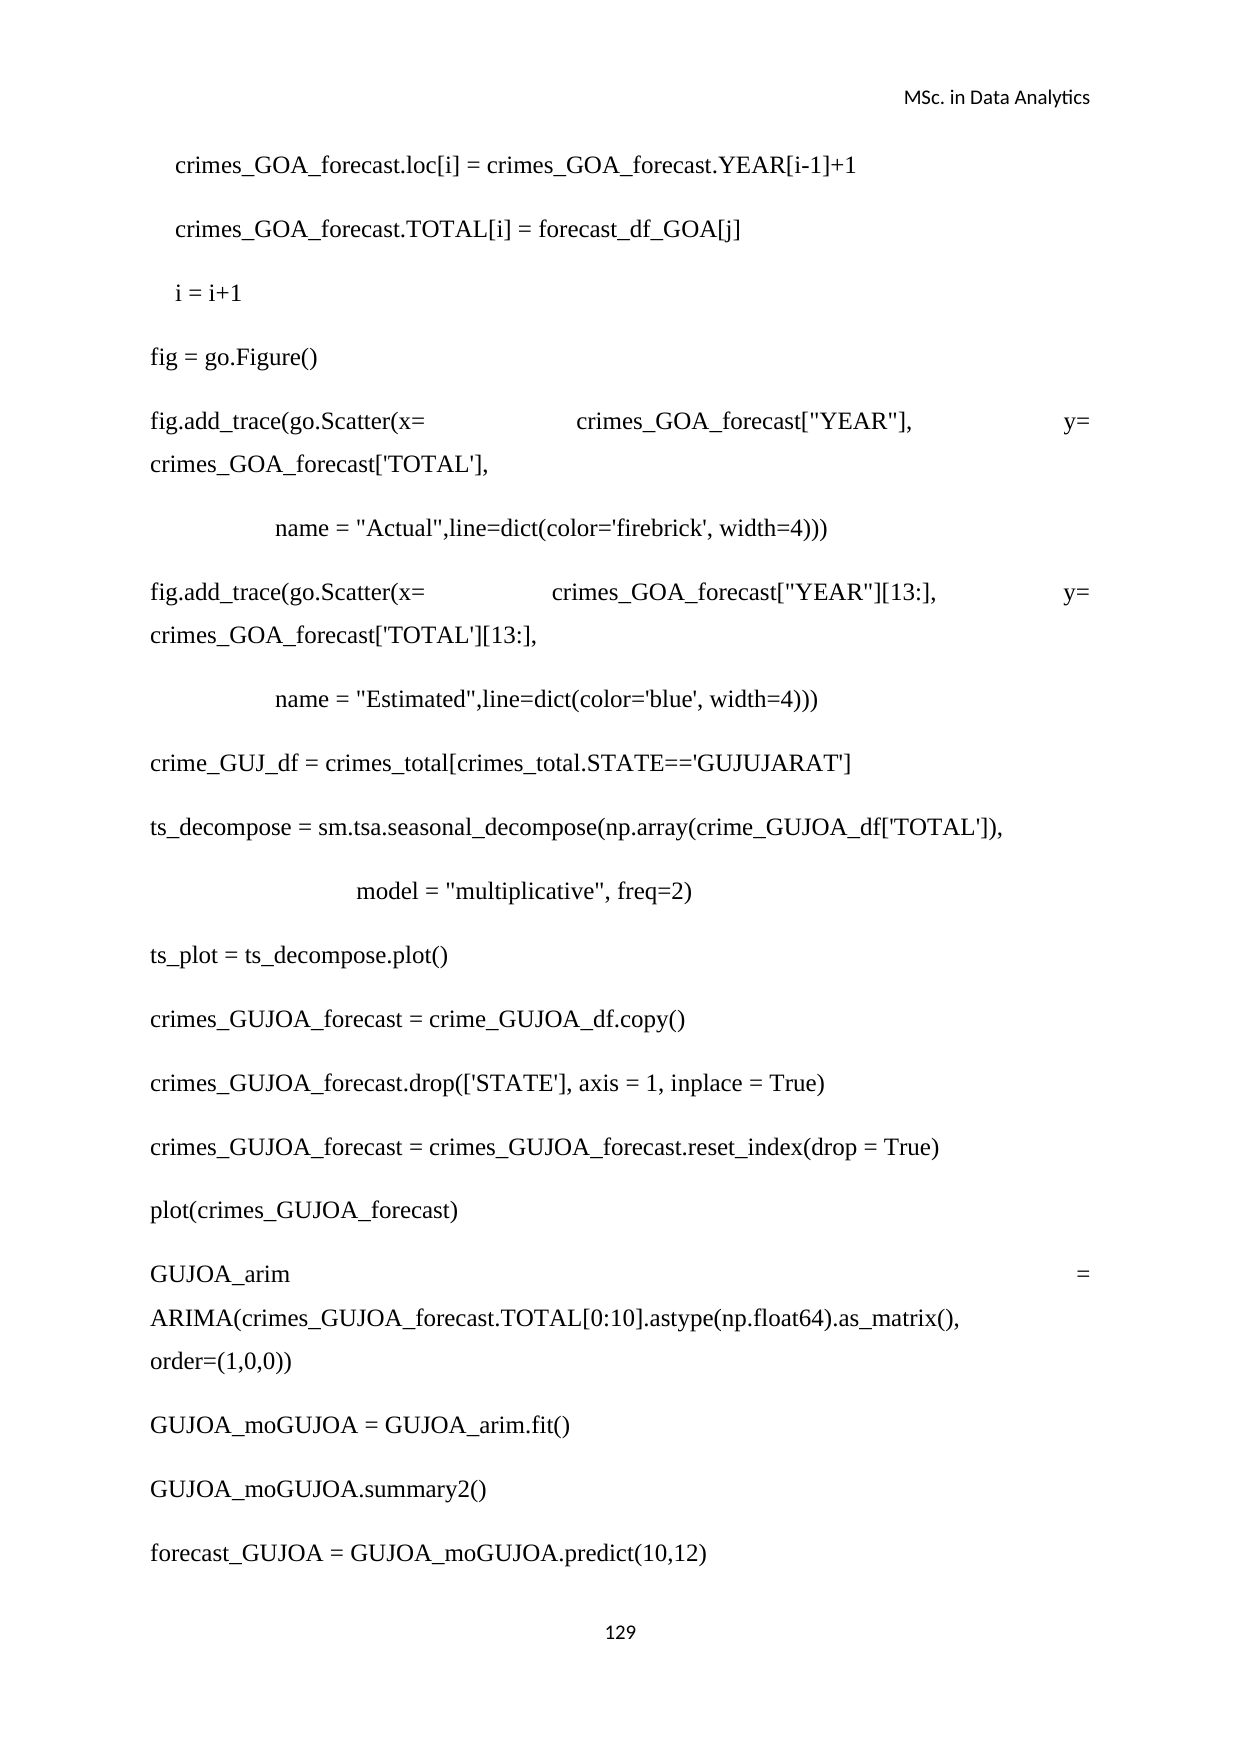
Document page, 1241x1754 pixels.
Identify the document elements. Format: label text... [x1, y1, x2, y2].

text plot(crimes_GUJOA_forecast) [150, 1196, 1090, 1224]
text model = "multiplicative", freq=2) [150, 876, 1090, 904]
text GUJOA_arim = ARIMA(crimes_GUJOA_forecast.TOTAL[0:10].astype(np.float64).as_matrix(), order=(1,0,0)) [150, 1259, 1090, 1374]
text GUJOA_moGUJOA.summary2() [150, 1474, 1090, 1502]
text ts_decompose = sm.tsa.seasonal_decompose(np.array(crime_GUJOA_df['TOTAL']), [150, 812, 1090, 841]
text crimes_GUJOA_forecast.drop(['STATE'], axis = 1, inplace = True) [150, 1068, 1090, 1096]
text fig.add_trace(go.Scatter(x= crimes_GOA_forecast["YEAR"], y= crimes_GOA_forecast['TOTAL'], [150, 406, 1090, 478]
text crimes_GUJOA_forecast = crime_GUJOA_df.copy() [150, 1004, 1090, 1032]
text crimes_GUJOA_forecast = crimes_GUJOA_forecast.reset_index(drop = True) [150, 1132, 1090, 1160]
text name = "Estimated",line=dict(color='blue', width=4))) [150, 684, 1090, 713]
text crimes_GOA_forecast.loc[i] = crimes_GOA_forecast.YEAR[i-1]+1 [150, 150, 1090, 179]
text GUJOA_moGUJOA = GUJOA_arim.fit() [150, 1410, 1090, 1438]
text name = "Actual",line=dict(color='firebrick', width=4))) [150, 513, 1090, 542]
text fig.add_trace(go.Scatter(x= crimes_GOA_forecast["YEAR"][13:], y= crimes_GOA_forecast['TOTAL'][13:], [150, 577, 1090, 649]
text fig = go.Figure() [150, 342, 1090, 371]
text ts_plot = ts_decompose.plot() [150, 940, 1090, 968]
text i = i+1 [150, 278, 1090, 307]
text forecast_GUJOA = GUJOA_moGUJOA.predict(10,12) [150, 1538, 1090, 1566]
text crimes_GOA_forecast.TOTAL[i] = forecast_df_GOA[j] [150, 214, 1090, 243]
text crime_GUJ_df = crimes_total[crimes_total.STATE=='GUJUJARAT'] [150, 748, 1090, 777]
